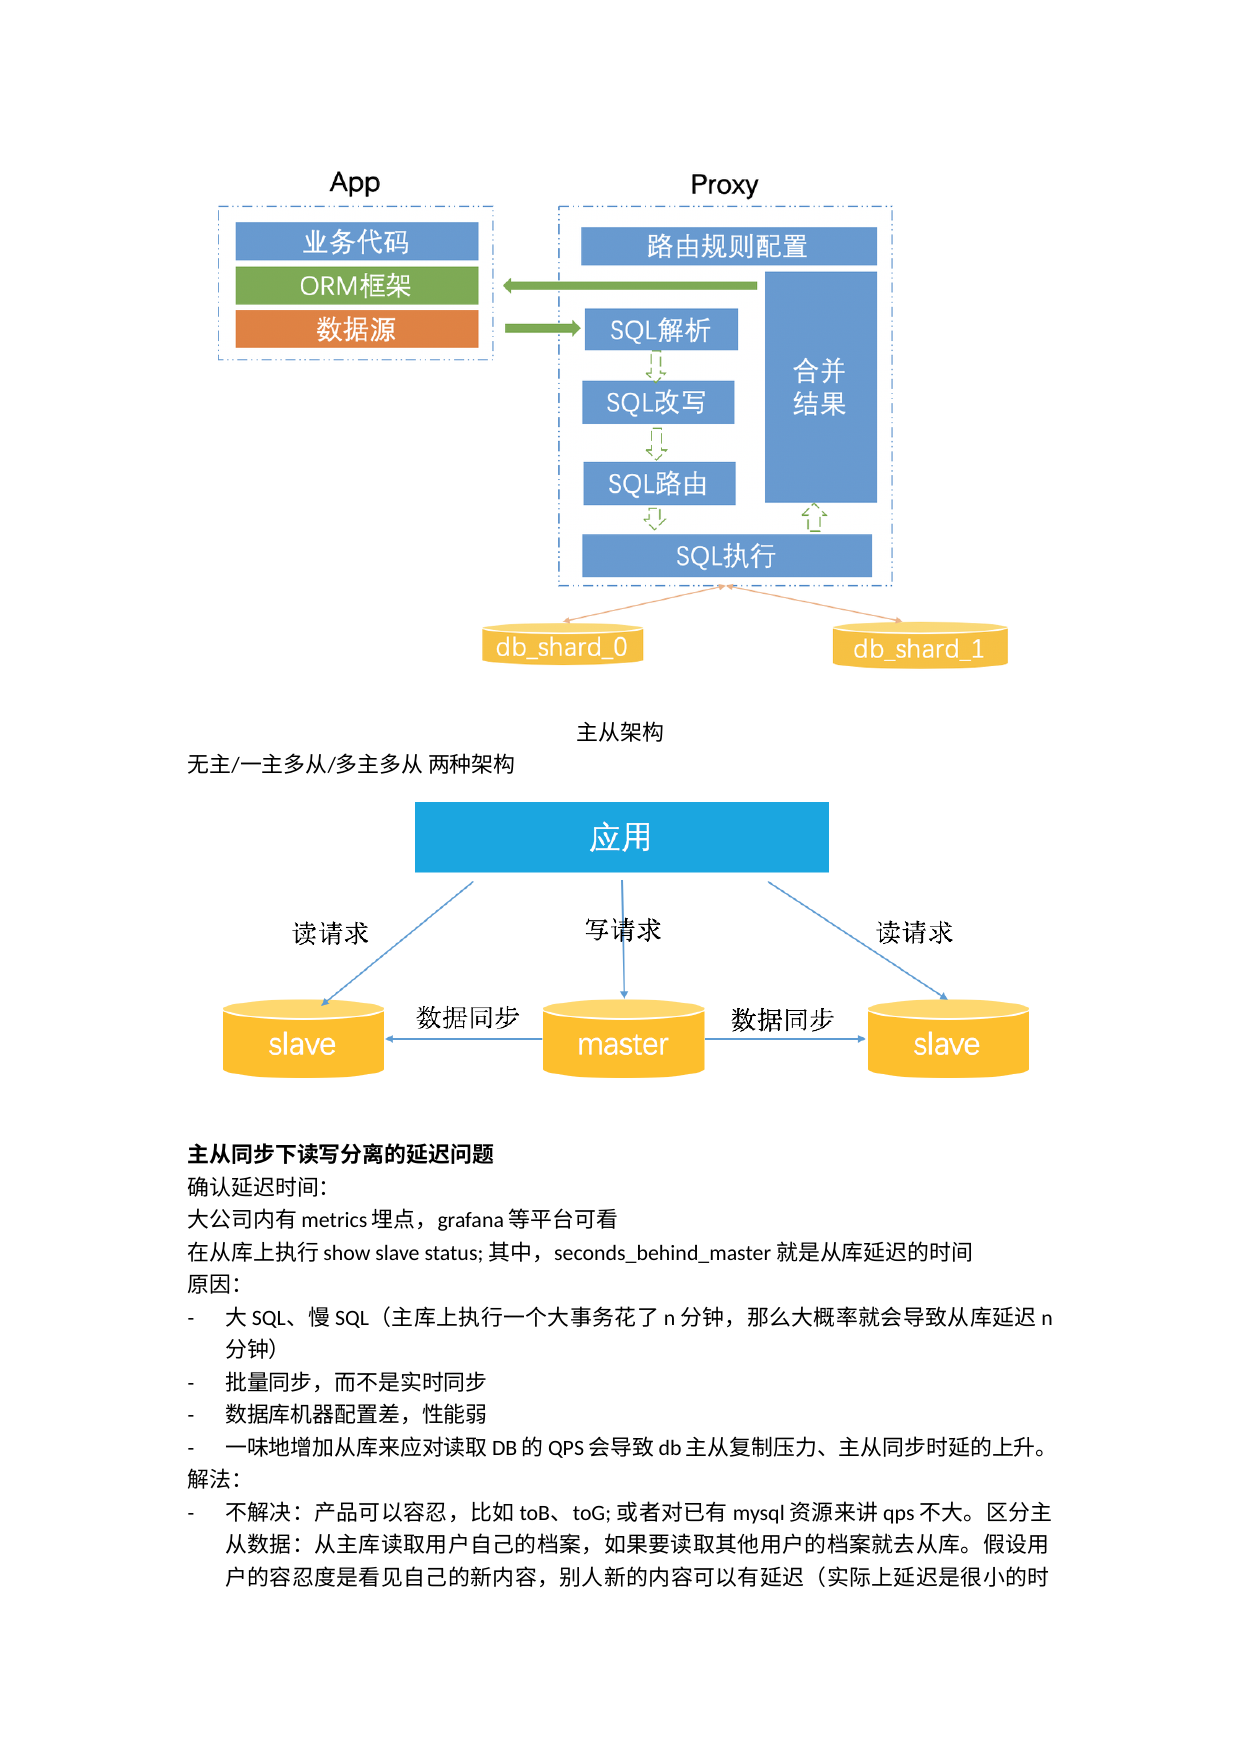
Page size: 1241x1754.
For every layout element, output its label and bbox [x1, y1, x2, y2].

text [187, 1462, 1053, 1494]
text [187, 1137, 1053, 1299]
picture [187, 779, 1053, 1110]
picture [187, 162, 1053, 676]
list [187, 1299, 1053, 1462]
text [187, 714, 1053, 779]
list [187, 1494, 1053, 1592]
